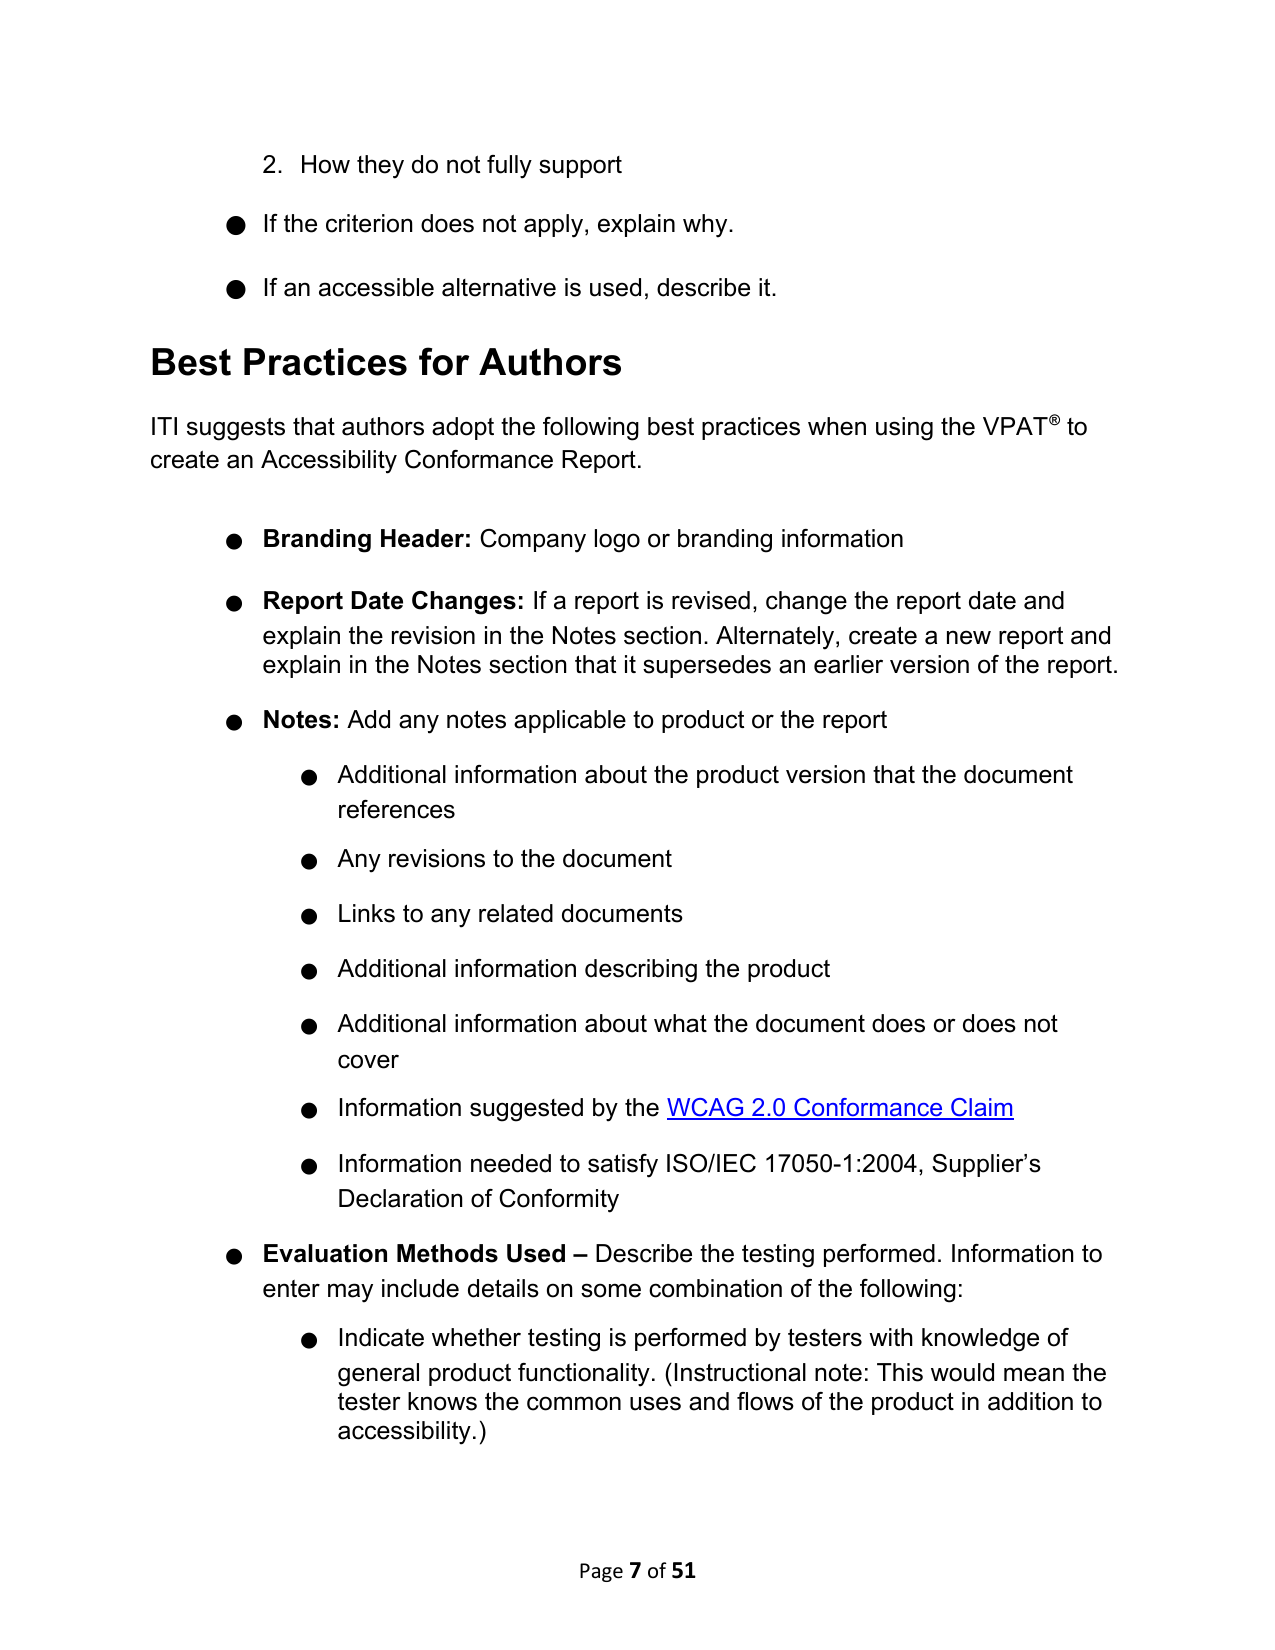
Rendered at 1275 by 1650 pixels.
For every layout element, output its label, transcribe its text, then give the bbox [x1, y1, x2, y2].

list If the criterion does not apply, explain why. [225, 196, 1125, 247]
text ITI suggests that authors adopt the following best practices when using the VPAT® to create an Accessibility Conformance Report. [150, 412, 1125, 474]
list Additional information describing the product [300, 947, 1125, 989]
list Information needed to satisfy ISO/IEC 17050-1:2004, Supplier’s Declaration of Conformity [300, 1141, 1125, 1213]
list Additional information about what the document does or does not cover [300, 1002, 1125, 1073]
subtitle Best Practices for Authors [150, 340, 1125, 383]
list Additional information about the product version that the document references [300, 752, 1125, 824]
list Information suggested by the WCAG 2.0 Conformance Claim [300, 1086, 1125, 1129]
list Notes: Add any notes applicable to product or the report [225, 697, 1125, 740]
list If an accessible alternative is used, describe it. [225, 259, 1125, 311]
list Branding Header: Company logo or branding information [225, 517, 1125, 559]
list Indicate whether testing is performed by testers with knowledge of general product functionality. (Instructional note: This would mean the tester knows the common uses and flows of the product in addition to accessibility.) [300, 1315, 1125, 1444]
list Links to any related documents [300, 892, 1125, 934]
list Any revisions to the document [300, 836, 1125, 879]
list How they do not fully support [262, 150, 1125, 179]
list Evaluation Methods Used – Describe the testing performed. Information to enter may include details on some combination of the following: [225, 1231, 1125, 1303]
list Report Date Changes: If a report is revised, change the report date and explain the revision in the Notes section. Alternately, create a new report and explain in the Notes section that it supersedes an earlier version of the report. [225, 578, 1125, 678]
